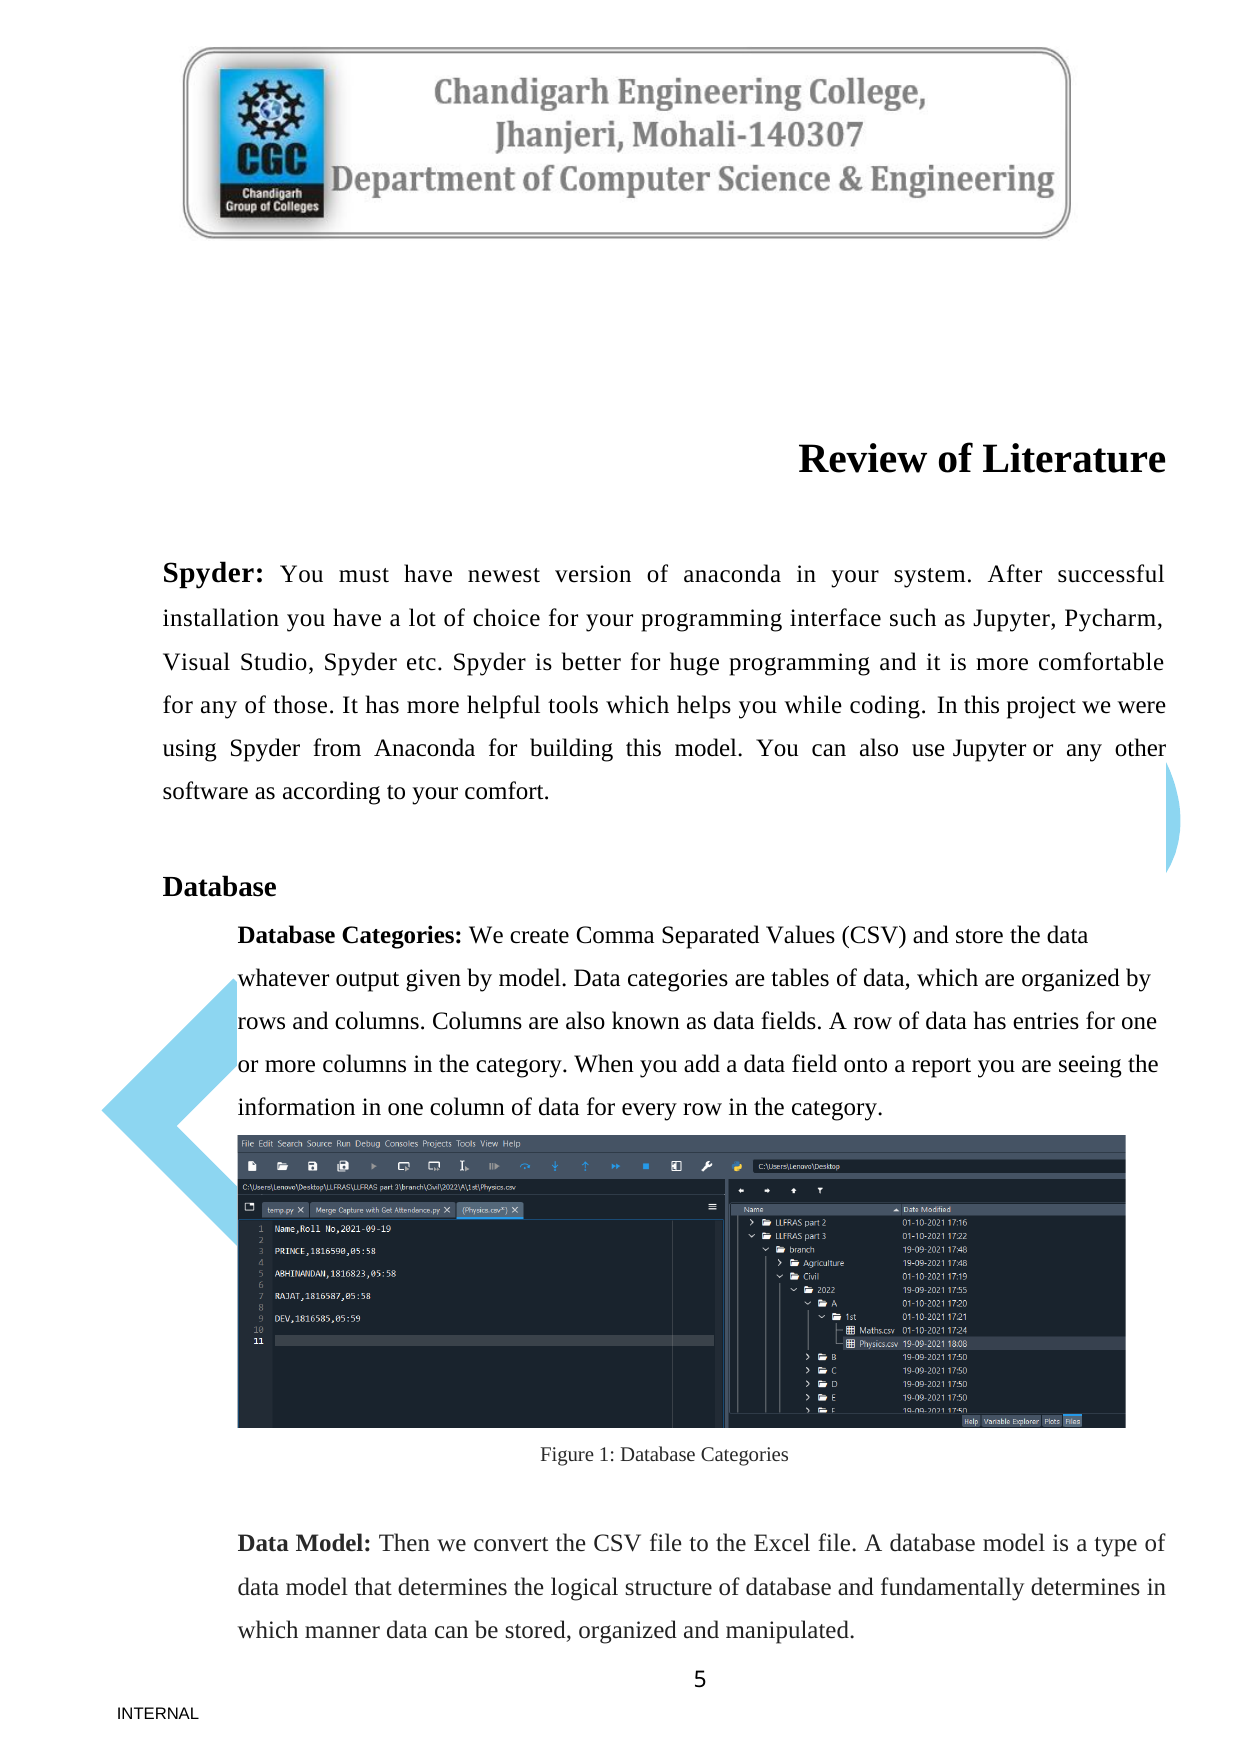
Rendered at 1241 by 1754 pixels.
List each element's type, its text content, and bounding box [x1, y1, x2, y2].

text Spyder: You must have newest version of anaconda in your system. After successful installation you have a lot of choice for your programming interface such as Jupyter, Pycharm, Visual Studio, Spyder etc. Spyder is better for huge programming and it is more comfortable for any of those. It has more helpful tools which helps you while coding. In this project we were using Spyder from Anaconda for building this model. You can also use Jupyter or any other software as according to your comfort. [162, 556, 1166, 805]
text Database [162, 869, 1166, 903]
text Data Model: Then we convert the CSV file to the Excel file. A database model is a type of data model that determines the logical structure of database and fundamentally determines in which manner data can be stored, organized and manipulated. [237, 1528, 1166, 1643]
text Database Categories: We create Comma Separated Values (CSV) and store the data whatever output given by model. Data categories are tables of data, which are organized by rows and columns. Columns are also known as data fields. A row of data has entries for one or more columns in the category. When you add a data field onto a report you are seeing the information in one column of data for every row in the category. [237, 920, 1166, 1121]
text Review of Literature [162, 433, 1166, 481]
text Figure 1: Database Categories [162, 1442, 1166, 1466]
picture [162, 46, 1093, 241]
picture [237, 1135, 1126, 1428]
